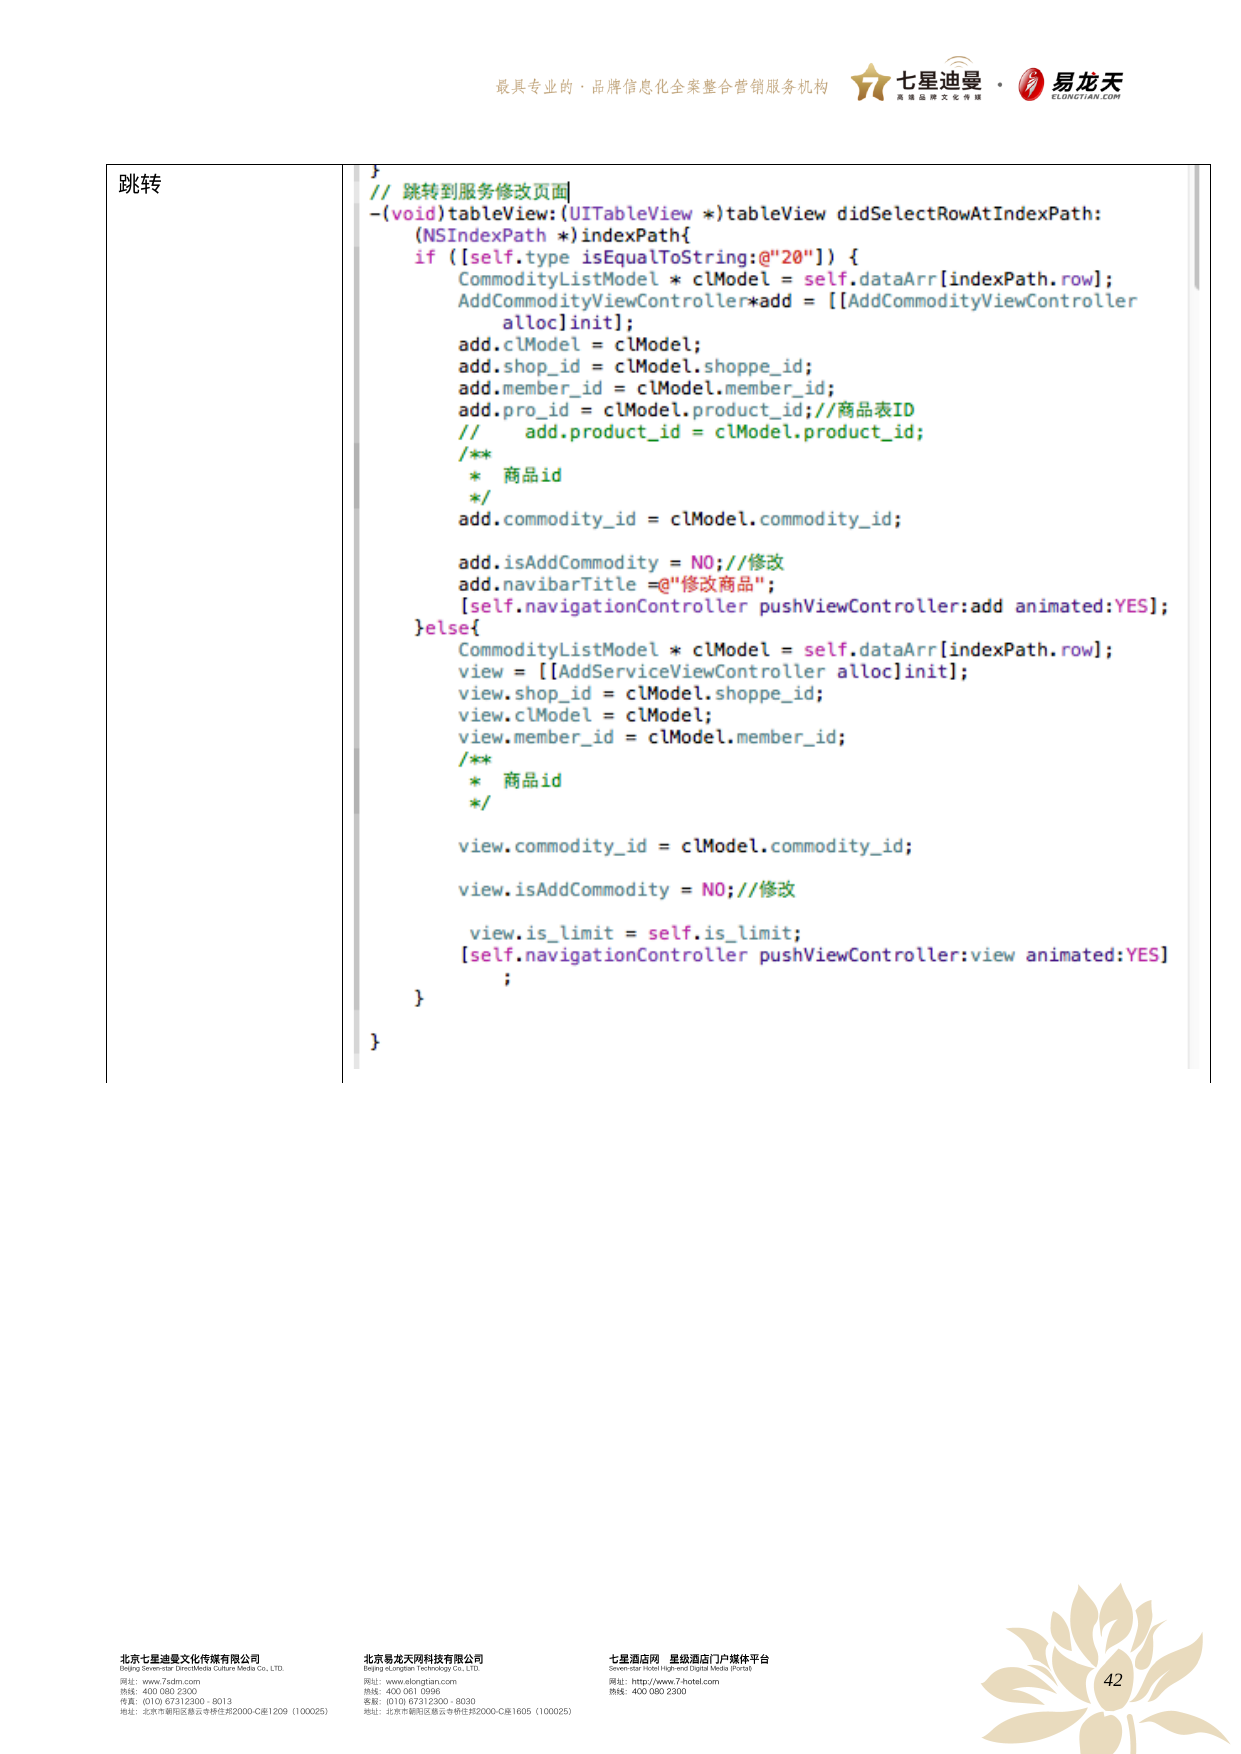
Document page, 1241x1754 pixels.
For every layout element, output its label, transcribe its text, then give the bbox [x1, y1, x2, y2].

picture [437, 15, 1241, 136]
table_cell [343, 165, 1210, 1083]
picture [0, 1570, 1241, 1754]
picture [353, 165, 1200, 1069]
table_cell 跳转 [107, 165, 342, 1083]
